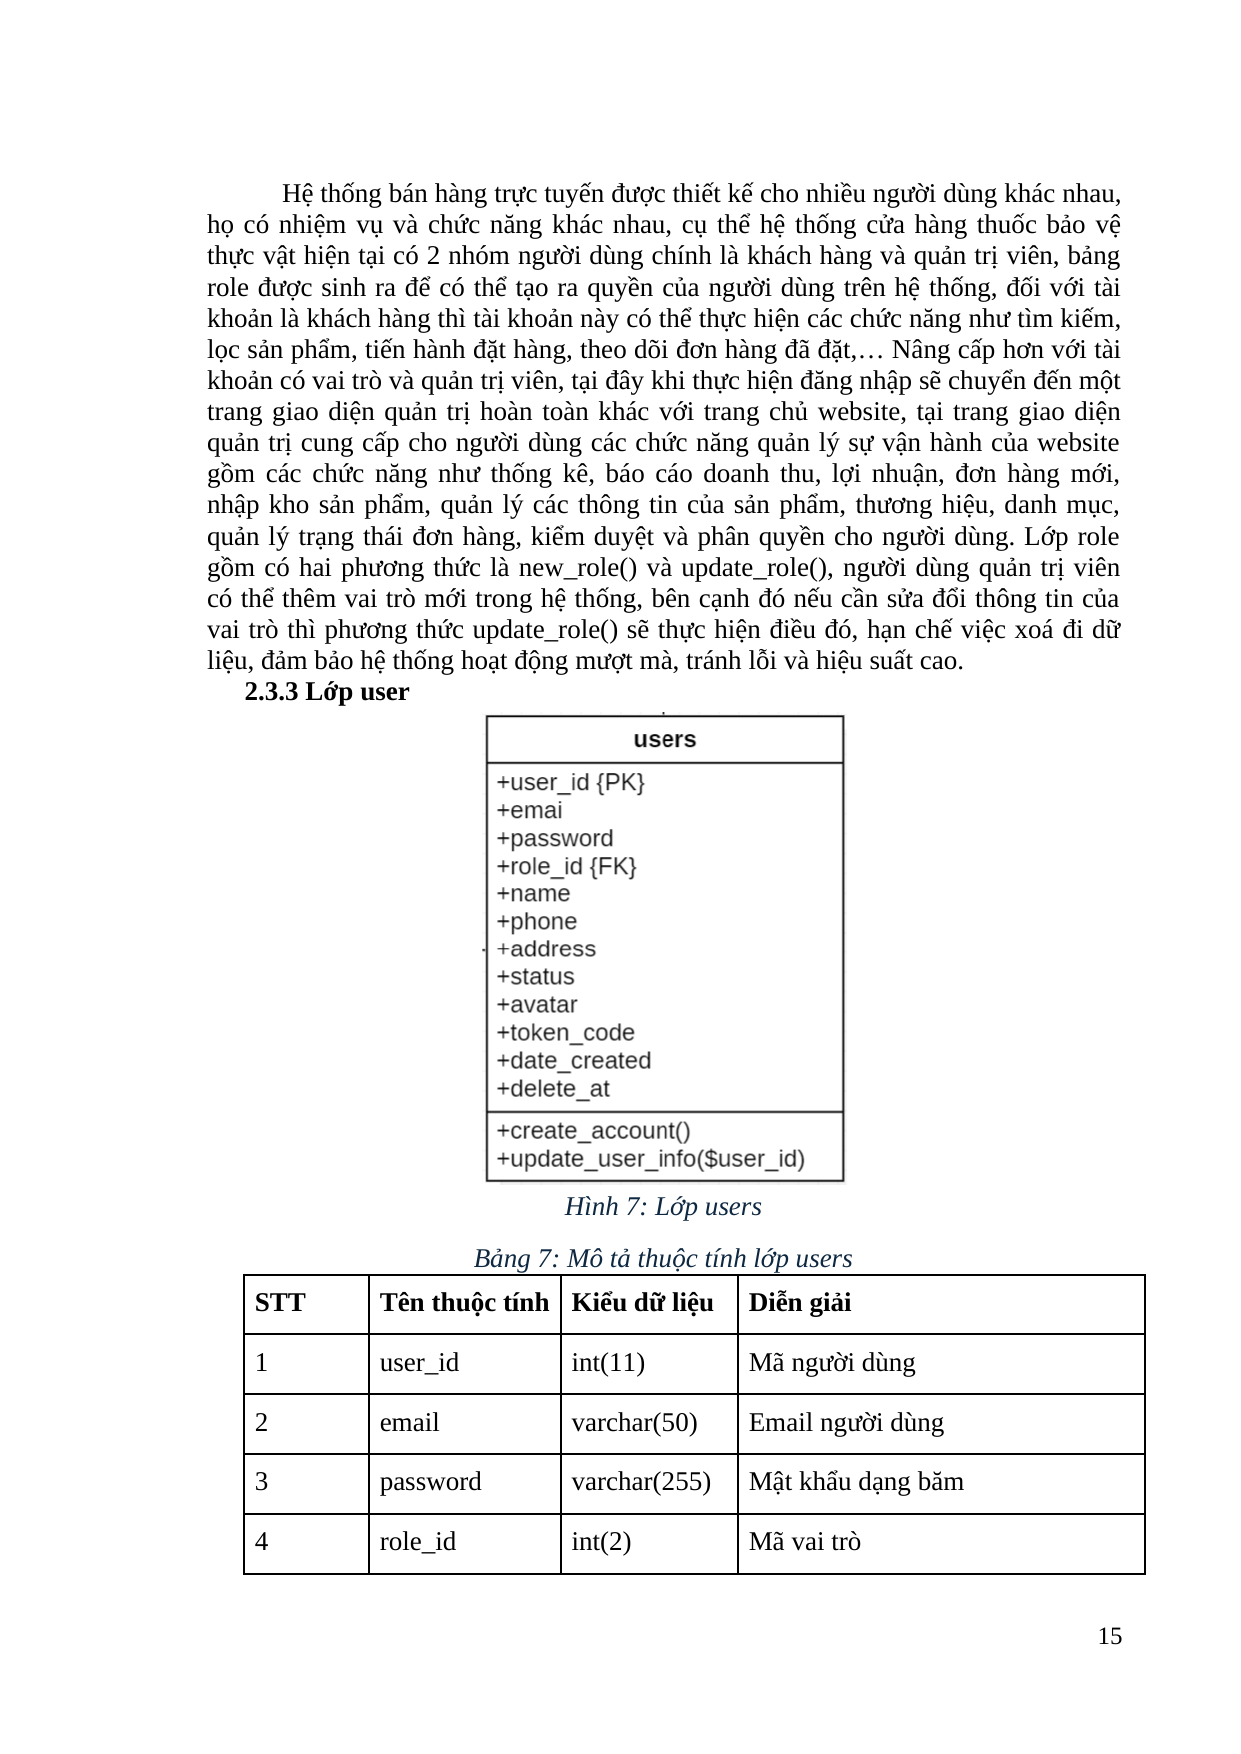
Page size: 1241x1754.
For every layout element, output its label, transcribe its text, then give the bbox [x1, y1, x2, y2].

table_cell int(11) [562, 1335, 737, 1393]
text Hệ thống bán hàng trực tuyến được thiết kế cho nhiều người dùng khác nhau, họ có nhiệm vụ và chức năng khác nhau, cụ thể hệ thống cửa hàng thuốc bảo vệ thực vật hiện tại có 2 nhóm người dùng chính là khách hàng và quản trị viên, bảng role được sinh ra để có thể tạo ra quyền của người dùng trên hệ thống, đối với tài khoản là khách hàng thì tài khoản này có thể thực hiện các chức năng như tìm kiếm, lọc sản phẩm, tiến hành đặt hàng, theo dõi đơn hàng đã đặt,… Nâng cấp hơn với tài khoản có vai trò và quản trị viên, tại đây khi thực hiện đăng nhập sẽ chuyển đến một trang giao diện quản trị hoàn toàn khác với trang chủ website, tại trang giao diện quản trị cung cấp cho người dùng các chức năng quản lý sự vận hành của website gồm các chức năng như thống kê, báo cáo doanh thu, lợi nhuận, đơn hàng mới, nhập kho sản phẩm, quản lý các thông tin của sản phẩm, thương hiệu, danh mục, quản lý trạng thái đơn hàng, kiểm duyệt và phân quyền cho người dùng. Lớp role gồm có hai phương thức là new_role() và update_role(), người dùng quản trị viên có thể thêm vai trò mới trong hệ thống, bên cạnh đó nếu cần sửa đổi thông tin của vai trò thì phương thức update_role() sẽ thực hiện điều đó, hạn chế việc xoá đi dữ liệu, đảm bảo hệ thống hoạt động mượt mà, tránh lỗi và hiệu suất cao. [207, 177, 1122, 676]
table_header Tên thuộc tính [370, 1276, 560, 1333]
table_cell Mã vai trò [739, 1515, 1144, 1572]
table_cell 1 [245, 1335, 368, 1393]
table_cell role_id [370, 1515, 560, 1572]
table_cell Mật khẩu dạng băm [739, 1455, 1144, 1513]
table_cell email [370, 1395, 560, 1453]
table_cell 4 [245, 1515, 368, 1572]
table_cell user_id [370, 1335, 560, 1393]
text 2.3.3 Lớp user [207, 676, 1122, 707]
table_cell varchar(50) [562, 1395, 737, 1453]
table_cell 3 [245, 1455, 368, 1513]
picture [482, 712, 847, 1185]
table_header Kiểu dữ liệu [562, 1276, 737, 1333]
table_cell varchar(255) [562, 1455, 737, 1513]
table_header Diễn giải [739, 1276, 1144, 1333]
table_cell Mã người dùng [739, 1335, 1144, 1393]
table_cell password [370, 1455, 560, 1513]
table_header STT [245, 1276, 368, 1333]
table_cell Email người dùng [739, 1395, 1144, 1453]
table_cell int(2) [562, 1515, 737, 1572]
table_cell 2 [245, 1395, 368, 1453]
